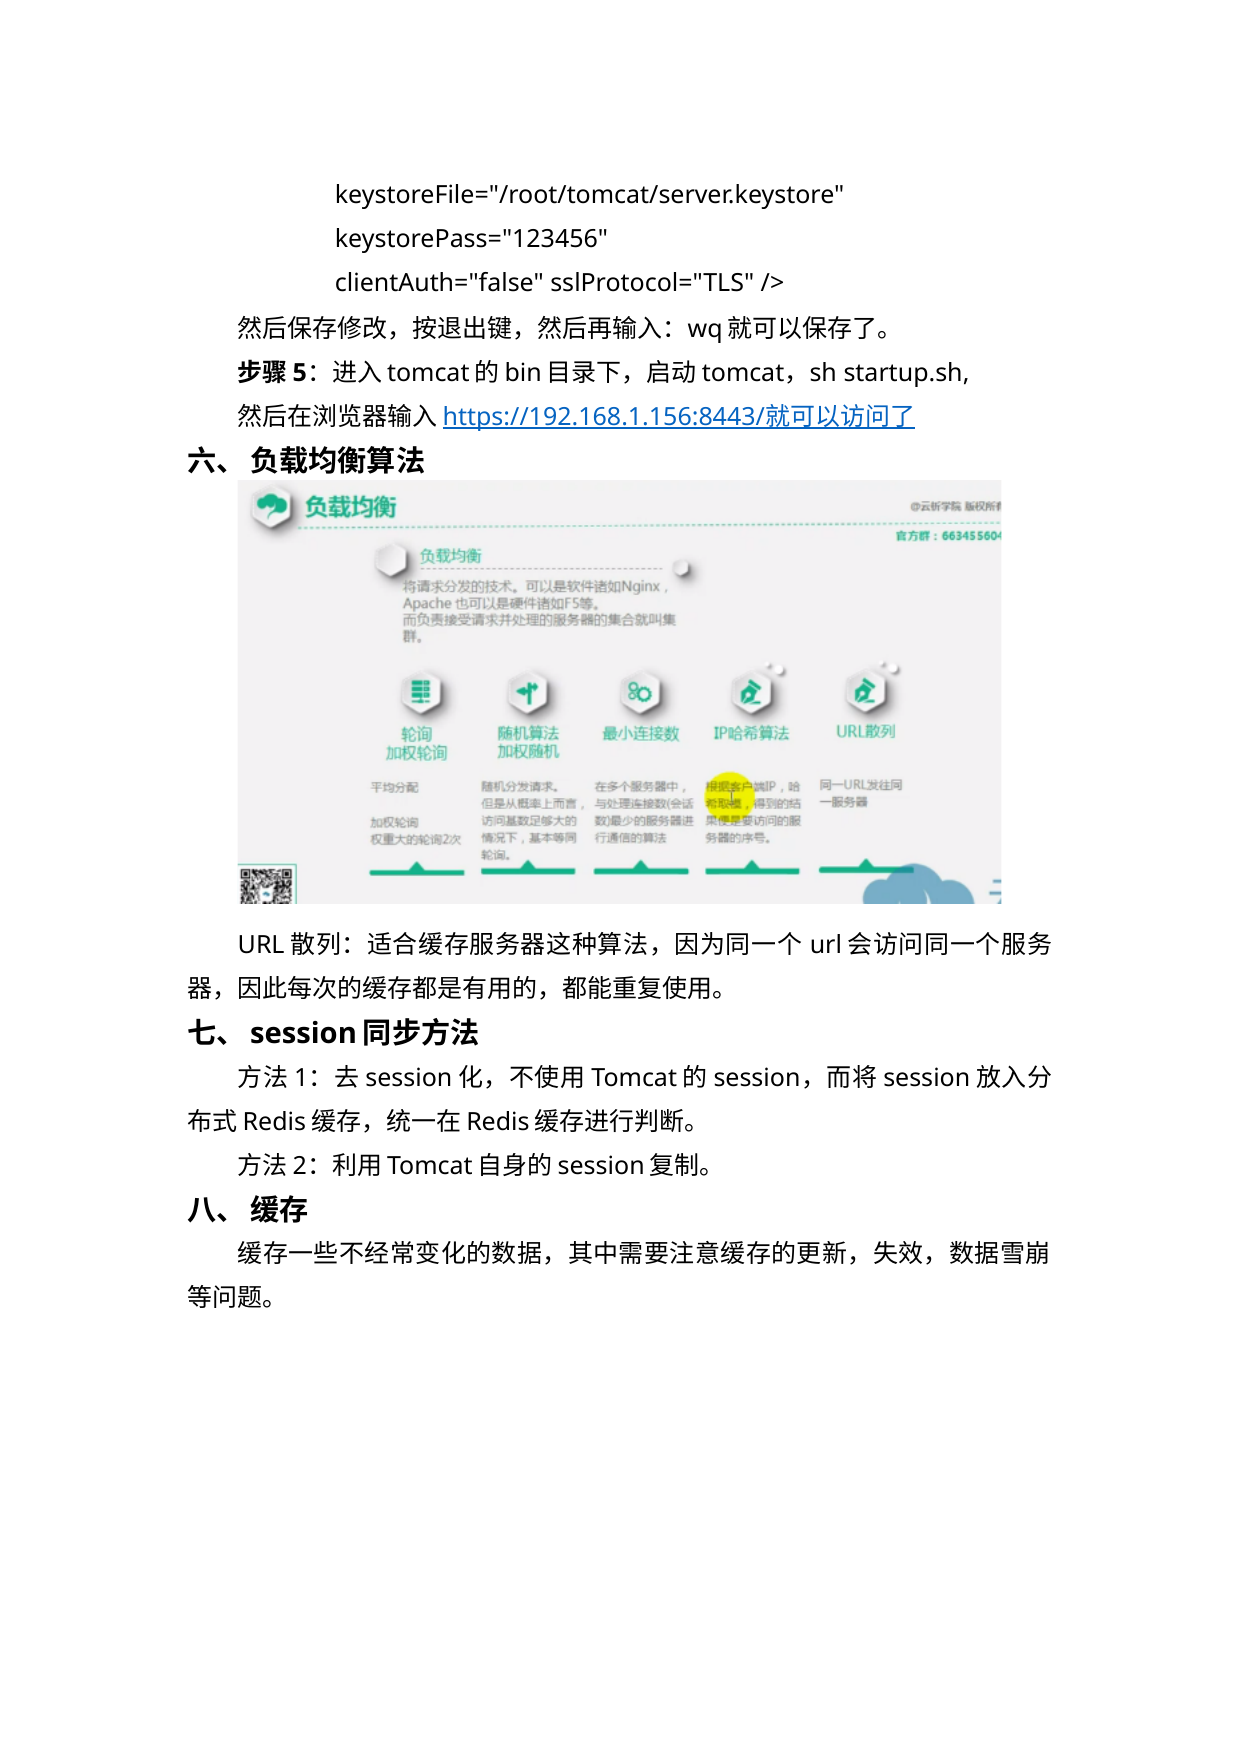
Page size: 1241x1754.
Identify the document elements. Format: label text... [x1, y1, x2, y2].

picture [237, 480, 1002, 904]
text 方法2：利用Tomcat自身的session复制。 [187, 1141, 1053, 1185]
text keystorePass="123456" [187, 216, 1053, 260]
text 然后在浏览器输入https://192.168.1.156:8443/就可以访问了 [187, 392, 1053, 436]
text keystoreFile="/root/tomcat/server.keystore" [187, 172, 1053, 216]
list 负载均衡算法 [187, 436, 1053, 480]
text 步骤5：进入tomcat的bin目录下，启动tomcat，sh startup.sh, [187, 348, 1053, 392]
list session同步方法 [187, 1009, 1053, 1053]
text 方法1：去session化，不使用Tomcat的session，而将session放入分布式Redis缓存，统一在Redis缓存进行判断。 [187, 1053, 1053, 1141]
text clientAuth="false" sslProtocol="TLS" /> [187, 260, 1053, 304]
text 缓存一些不经常变化的数据，其中需要注意缓存的更新，失效，数据雪崩等问题。 [187, 1229, 1053, 1318]
text URL散列：适合缓存服务器这种算法，因为同一个url会访问同一个服务器，因此每次的缓存都是有用的，都能重复使用。 [187, 921, 1053, 1009]
list 缓存 [187, 1185, 1053, 1229]
text 然后保存修改，按退出键，然后再输入：wq就可以保存了。 [187, 304, 1053, 348]
